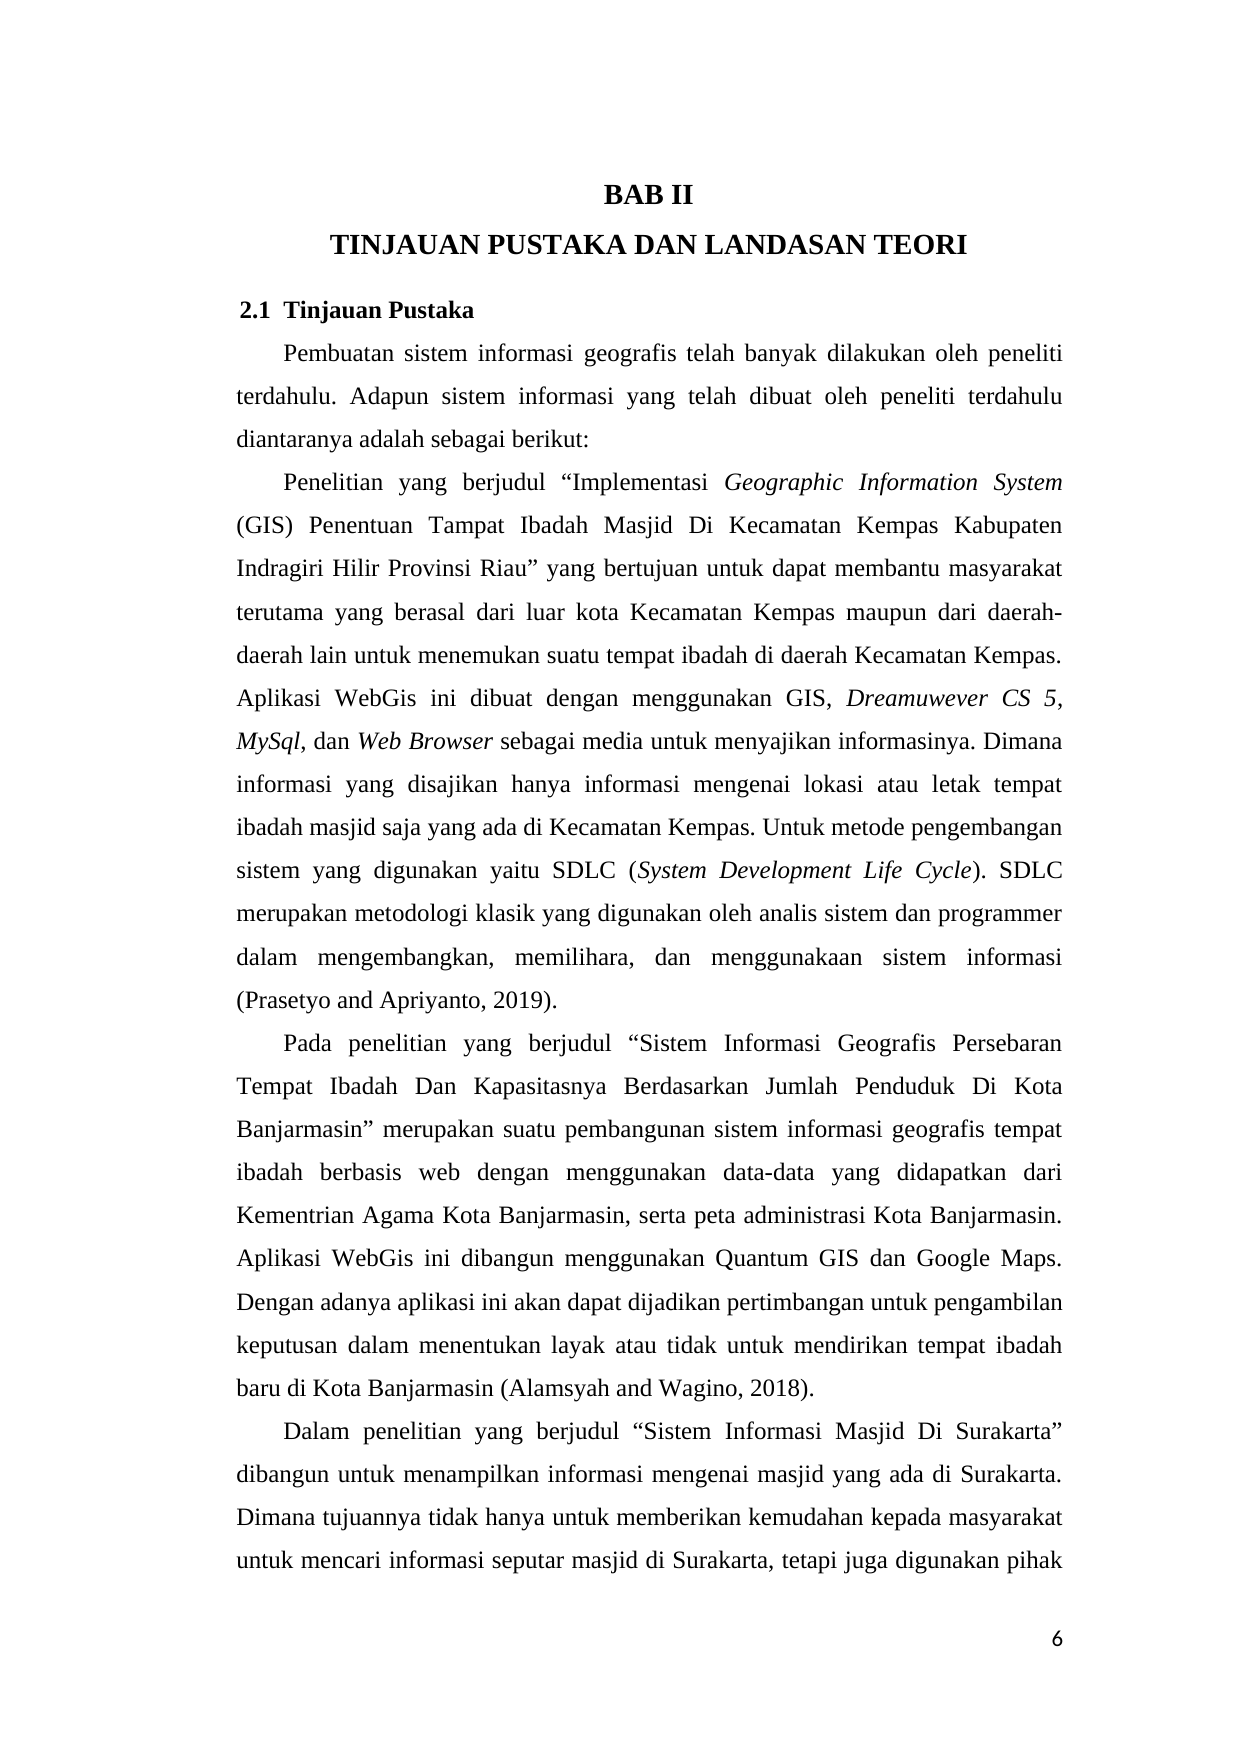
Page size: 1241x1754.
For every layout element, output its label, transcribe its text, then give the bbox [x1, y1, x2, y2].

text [236, 1416, 1063, 1574]
text Pada penelitian yang berjudul “Sistem Informasi Geografis Persebaran Tempat Ibadah Dan Kapasitasnya Berdasarkan Jumlah Penduduk Di Kota Banjarmasin” merupakan suatu pembangunan sistem informasi geografis tempat ibadah berbasis web dengan menggunakan data-data yang didapatkan dari Kementrian Agama Kota Banjarmasin, serta peta administrasi Kota Banjarmasin. Aplikasi WebGis ini dibangun menggunakan Quantum GIS dan Google Maps. Dengan adanya aplikasi ini akan dapat dijadikan pertimbangan untuk pengambilan keputusan dalam menentukan layak atau tidak untuk mendirikan tempat ibadah baru di Kota Banjarmasin (Alamsyah and Wagino, 2018). [236, 1028, 1063, 1402]
subtitle Tinjauan Pustaka [239, 295, 1063, 323]
text Pembuatan sistem informasi geografis telah banyak dilakukan oleh peneliti terdahulu. Adapun sistem informasi yang telah dibuat oleh peneliti terdahulu diantaranya adalah sebagai berikut: [236, 338, 1063, 453]
text BAB II TINJAUAN PUSTAKA DAN LANDASAN TEORI [236, 177, 1061, 261]
text Penelitian yang berjudul “Implementasi Geographic Information System (GIS) Penentuan Tampat Ibadah Masjid Di Kecamatan Kempas Kabupaten Indragiri Hilir Provinsi Riau” yang bertujuan untuk dapat membantu masyarakat terutama yang berasal dari luar kota Kecamatan Kempas maupun dari daerah-daerah lain untuk menemukan suatu tempat ibadah di daerah Kecamatan Kempas. Aplikasi WebGis ini dibuat dengan menggunakan GIS, Dreamuwever CS 5, MySql, dan Web Browser sebagai media untuk menyajikan informasinya. Dimana informasi yang disajikan hanya informasi mengenai lokasi atau letak tempat ibadah masjid saja yang ada di Kecamatan Kempas. Untuk metode pengembangan sistem yang digunakan yaitu SDLC (System Development Life Cycle). SDLC merupakan metodologi klasik yang digunakan oleh analis sistem dan programmer dalam mengembangkan, memilihara, dan menggunakaan sistem informasi (Prasetyo and Apriyanto, 2019). [236, 467, 1063, 1013]
